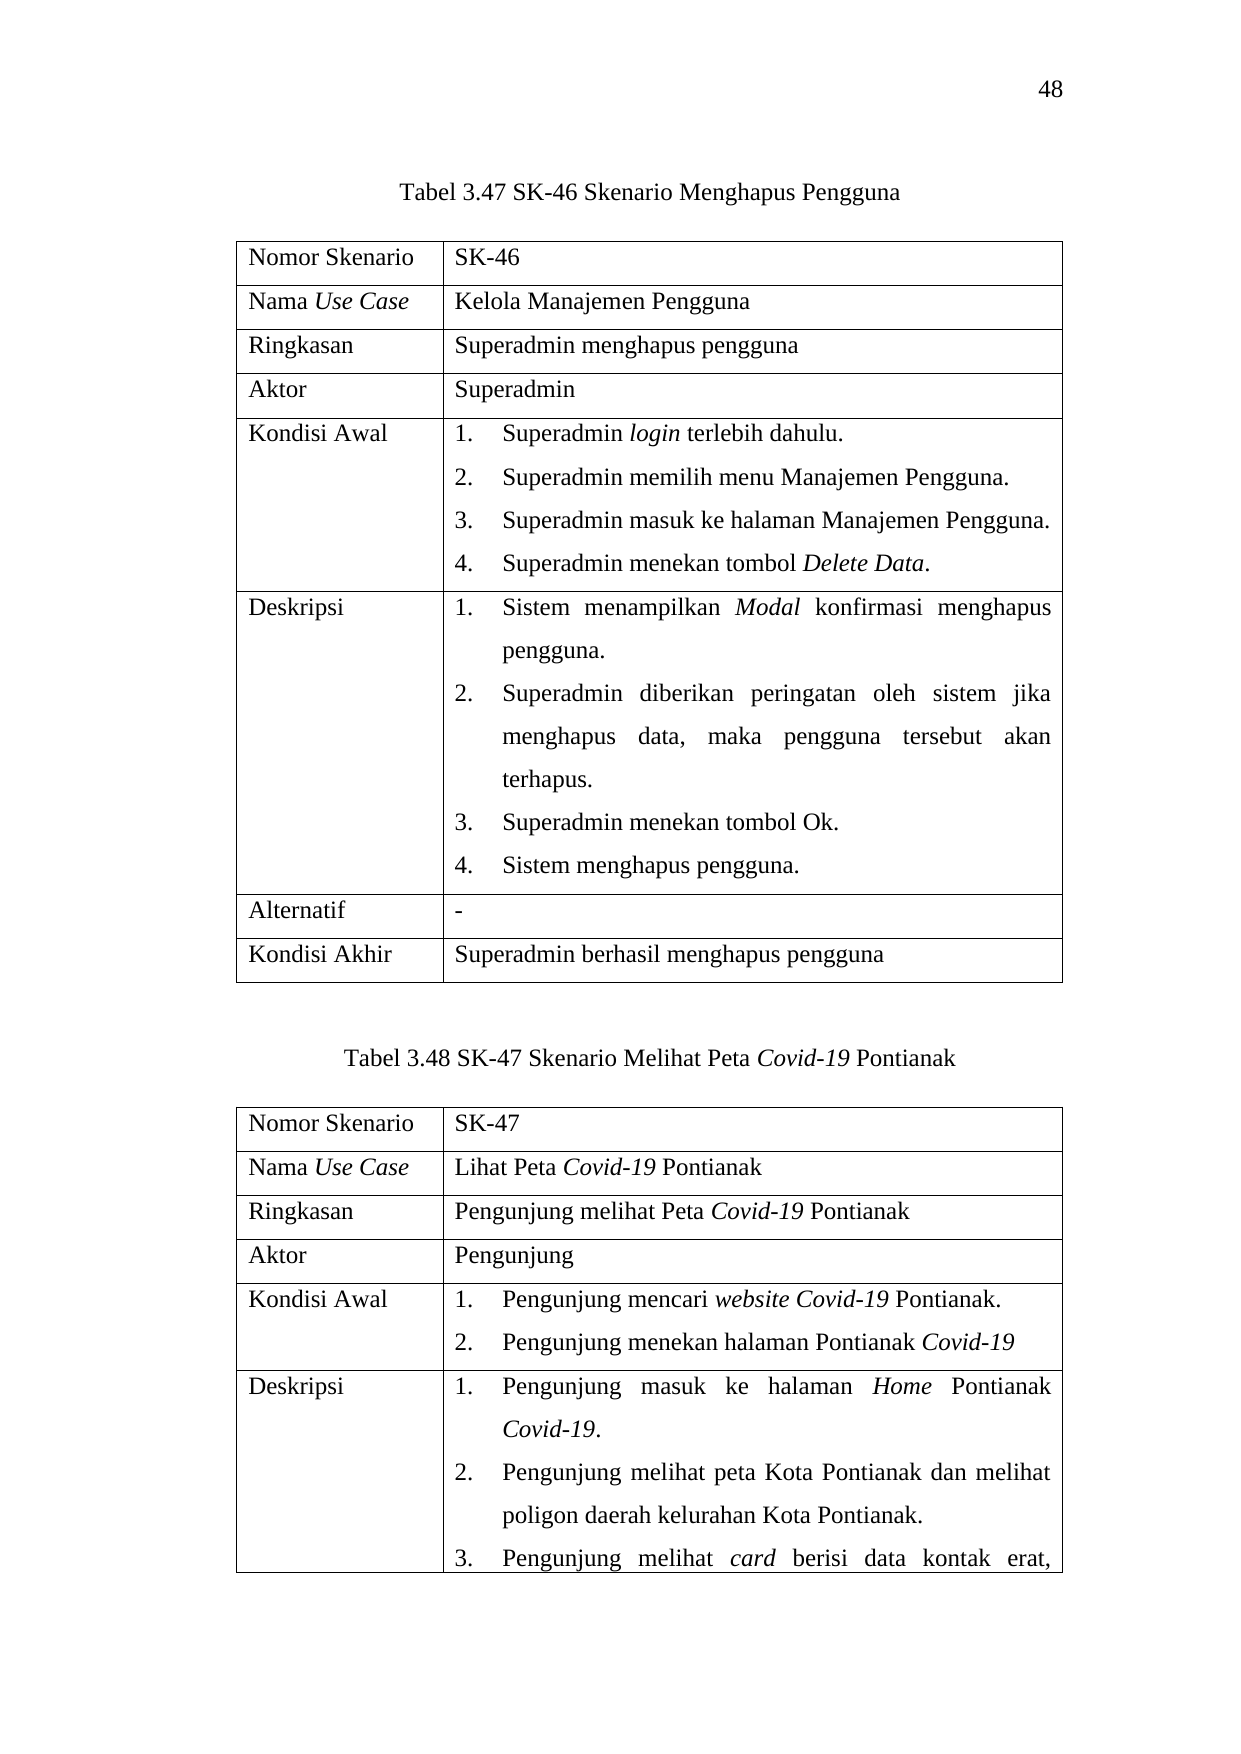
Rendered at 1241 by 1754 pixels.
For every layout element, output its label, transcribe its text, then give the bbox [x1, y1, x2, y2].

table_cell - [444, 895, 1062, 938]
table_cell Aktor [237, 1240, 443, 1283]
table_cell Ringkasan [237, 1196, 443, 1239]
table_cell Aktor [237, 374, 443, 417]
table_cell Kondisi Awal [237, 419, 443, 591]
table_cell Superadmin menghapus pengguna [444, 330, 1062, 373]
table_header Nomor Skenario [237, 1108, 443, 1151]
table_cell Pengunjung mencari website Covid-19 Pontianak. Pengunjung menekan halaman Pontianak Covid-19 [444, 1284, 1062, 1370]
table_cell Pengunjung [444, 1240, 1062, 1283]
table_cell Superadmin berhasil menghapus pengguna [444, 939, 1062, 982]
table_cell Superadmin login terlebih dahulu. Superadmin memilih menu Manajemen Pengguna. Superadmin masuk ke halaman Manajemen Pengguna. Superadmin menekan tombol Delete Data. [444, 419, 1062, 591]
table_cell Superadmin [444, 374, 1062, 417]
table_cell Kondisi Awal [237, 1284, 443, 1370]
table_cell Lihat Peta Covid-19 Pontianak [444, 1152, 1062, 1195]
table_cell Kelola Manajemen Pengguna [444, 286, 1062, 329]
table_cell Kondisi Akhir [237, 939, 443, 982]
table_cell Alternatif [237, 895, 443, 938]
table_cell Ringkasan [237, 330, 443, 373]
table_cell Nama Use Case [237, 1152, 443, 1195]
text Tabel 3.48 SK-47 Skenario Melihat Peta Covid-19 Pontianak [236, 1043, 1063, 1071]
table_cell Pengunjung melihat Peta Covid-19 Pontianak [444, 1196, 1062, 1239]
table_cell Sistem menampilkan Modal konfirmasi menghapus pengguna. Superadmin diberikan peringatan oleh sistem jika menghapus data, maka pengguna tersebut akan terhapus. Superadmin menekan tombol Ok. Sistem menghapus pengguna. [444, 592, 1062, 894]
table_header Nomor Skenario [237, 242, 443, 285]
table_header SK-47 [444, 1108, 1062, 1151]
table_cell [444, 1371, 1062, 1572]
table_cell Deskripsi [237, 592, 443, 894]
table_cell Deskripsi [237, 1371, 443, 1572]
table_cell Nama Use Case [237, 286, 443, 329]
text Tabel 3.47 SK-46 Skenario Menghapus Pengguna [236, 177, 1063, 206]
table_header SK-46 [444, 242, 1062, 285]
